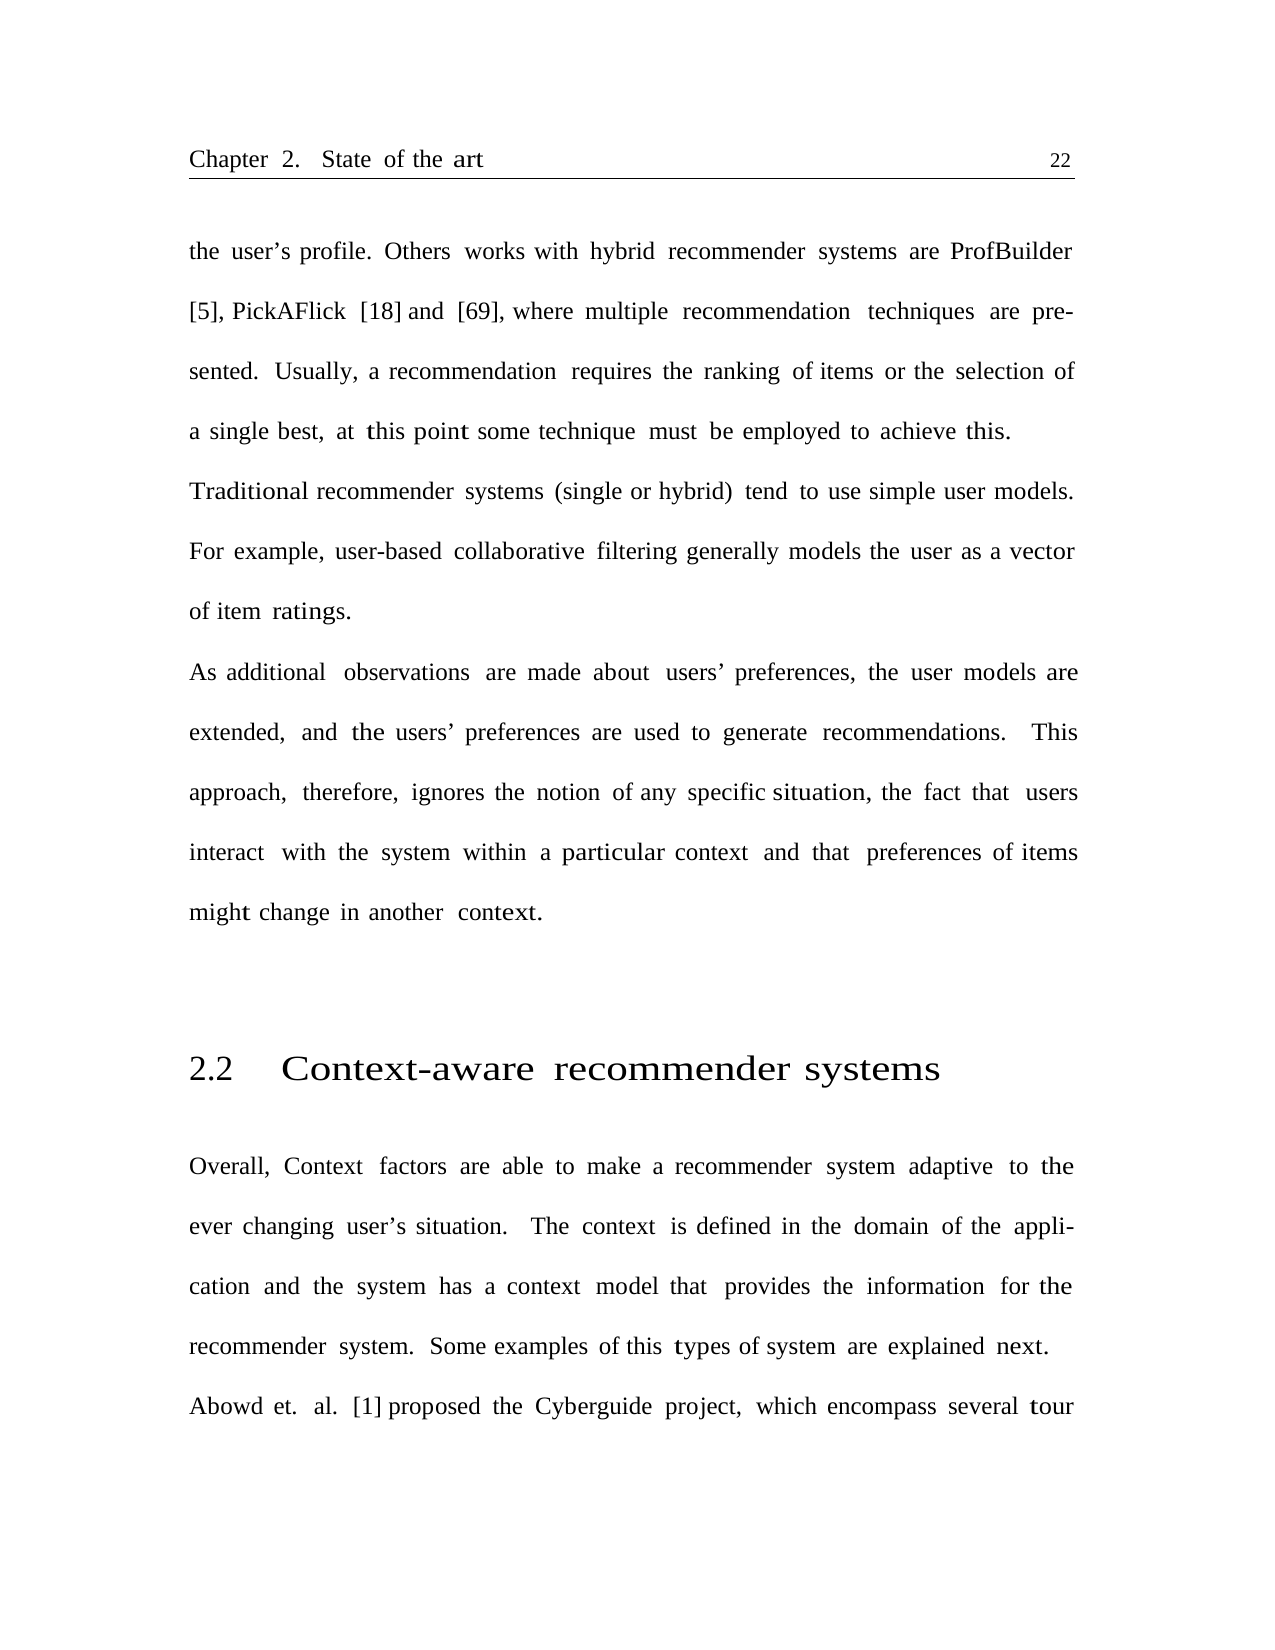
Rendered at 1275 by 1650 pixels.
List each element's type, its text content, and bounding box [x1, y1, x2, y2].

text the user’s profile. Others works with hybrid recommender systems are ProfBuilder [5], PickAFlick [18] and [69], where multiple recommendation techniques are pre- sented. Usually, a recommendation requires the ranking of items or the selection of a single best, at this point some technique must be employed to achieve this. Traditional recommender systems (single or hybrid) tend to use simple user models. For example, user-based collaborative filtering generally models the user as a vector of item ratings. [189, 236, 1079, 624]
text 2.2 Context-aware recommender systems [189, 1047, 1096, 1088]
text Overall, Context factors are able to make a recommender system adaptive to the ever changing user’s situation. The context is defined in the domain of the appli- cation and the system has a context model that provides the information for the recommender system. Some examples of this types of system are explained next. Abowd et. al. [1] proposed the Cyberguide project, which encompass several tour [189, 1151, 1079, 1420]
text As additional observations are made about users’ preferences, the user models are extended, and the users’ preferences are used to generate recommendations. This approach, therefore, ignores the notion of any specific situation, the fact that users interact with the system within a particular context and that preferences of items might change in another context. [189, 657, 1079, 926]
